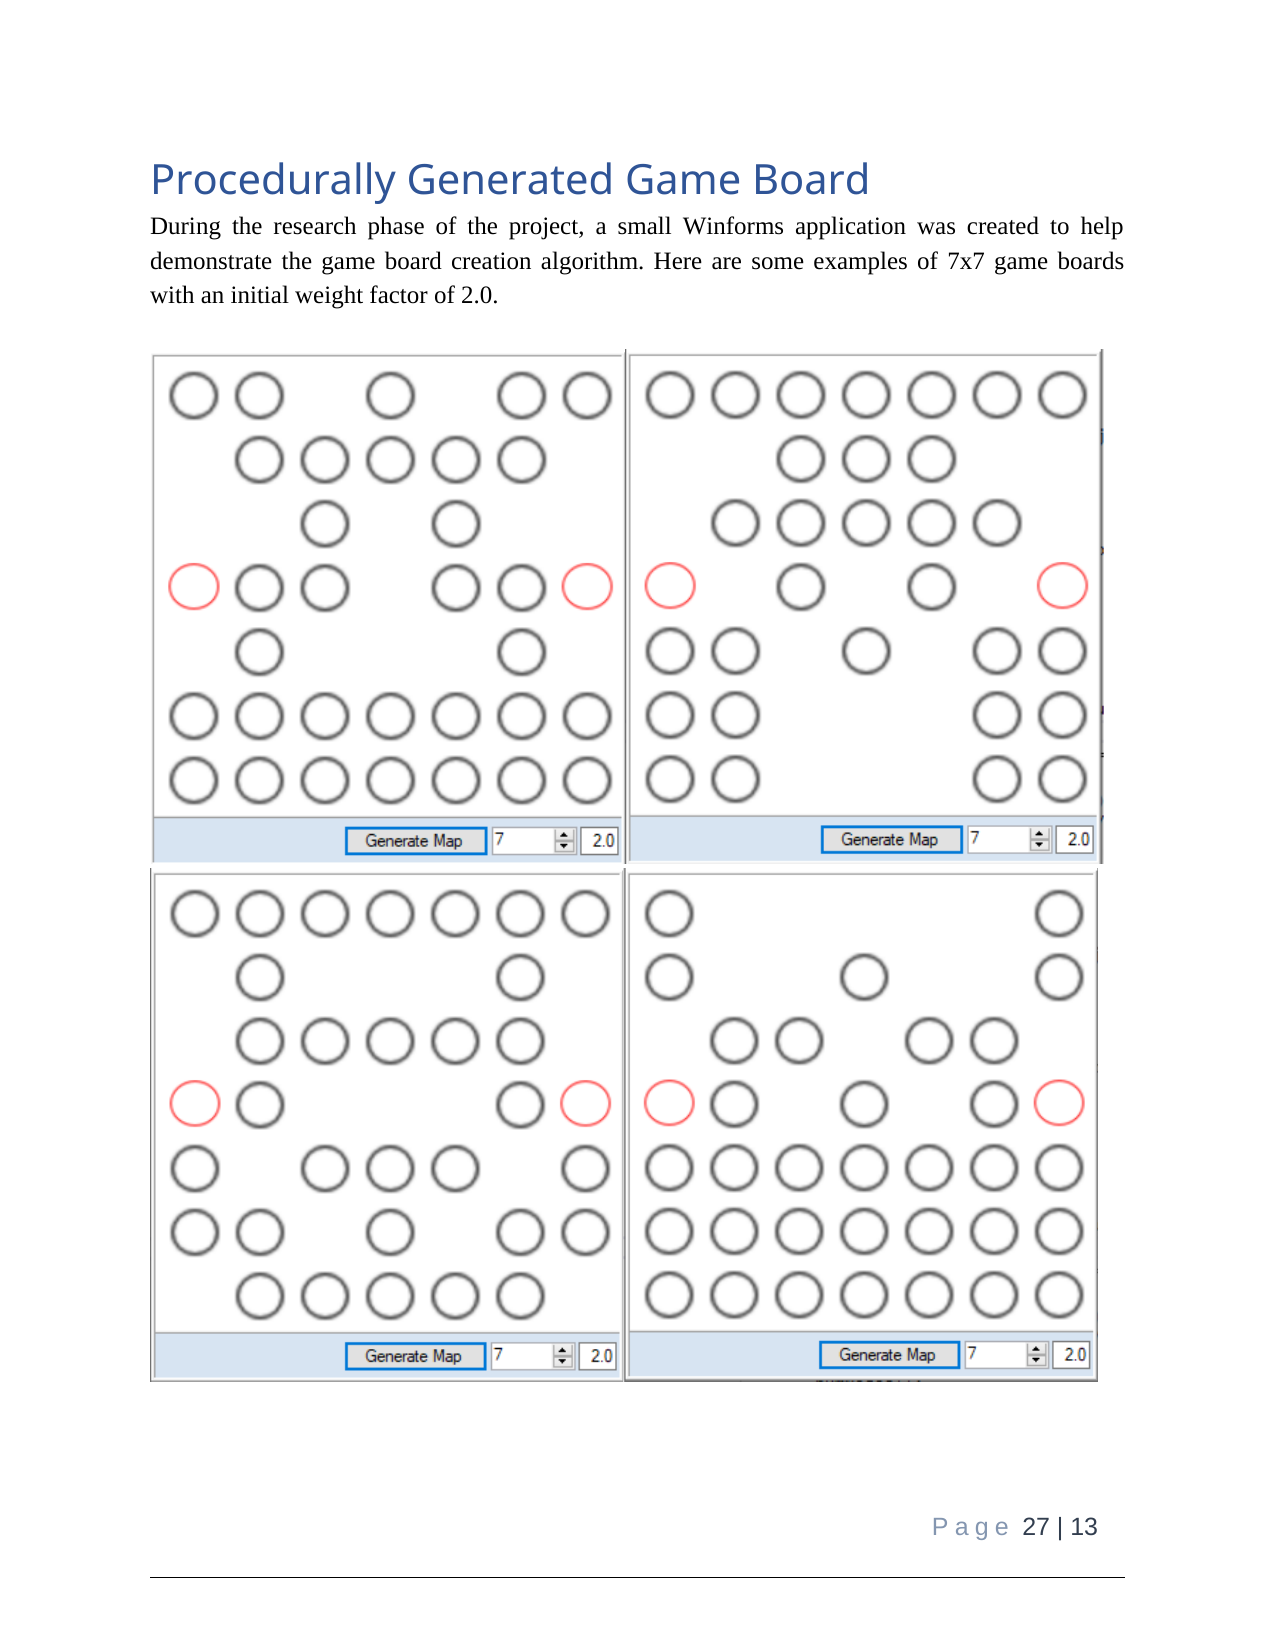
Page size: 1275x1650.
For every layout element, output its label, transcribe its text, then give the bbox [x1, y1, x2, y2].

subtitle Procedurally Generated Game Board [150, 150, 1125, 207]
picture [150, 349, 1104, 864]
text During the research phase of the project, a small Winforms application was created to help demonstrate the game board creation algorithm. Here are some examples of 7x7 game boards with an initial weight factor of 2.0. [150, 211, 1125, 309]
picture [150, 868, 1098, 1382]
